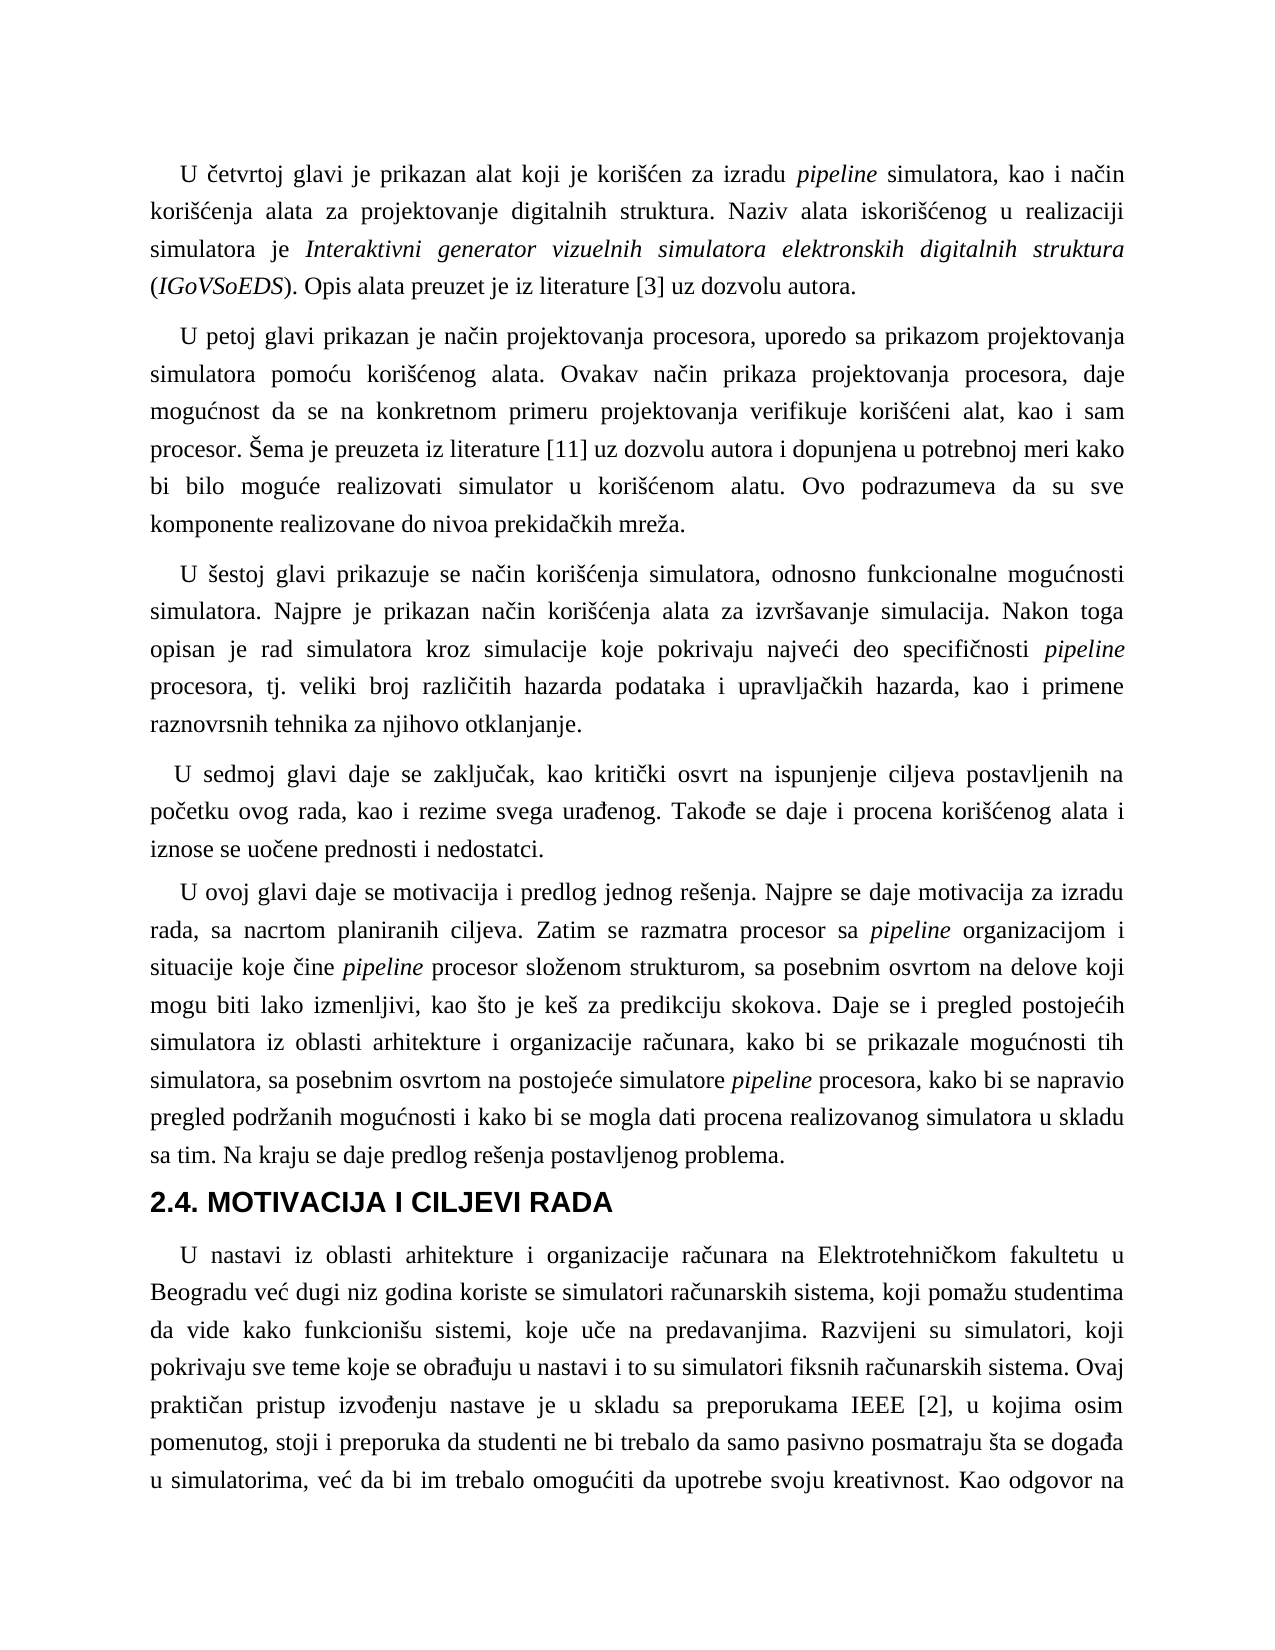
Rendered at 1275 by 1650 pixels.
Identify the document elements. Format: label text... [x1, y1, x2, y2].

text U petoj glavi prikazan je način projektovanja procesora, uporedo sa prikazom projektovanja simulatora pomoću korišćenog alata. Ovakav način prikaza projektovanja procesora, daje mogućnost da se na konkretnom primeru projektovanja verifikuje korišćeni alat, kao i sam procesor. Šema je preuzeta iz literature [11] uz dozvolu autora i dopunjena u potrebnoj meri kako bi bilo moguće realizovati simulator u korišćenom alatu. Ovo podrazumeva da su sve komponente realizovane do nivoa prekidačkih mreža. [150, 312, 1125, 537]
subtitle Motivacija i ciljevi rada [150, 1181, 1125, 1219]
text U šestoj glavi prikazuje se način korišćenja simulatora, odnosno funkcionalne mogućnosti simulatora. Najpre je prikazan način korišćenja alata za izvršavanje simulacija. Nakon toga opisan je rad simulatora kroz simulacije koje pokrivaju najveći deo specifičnosti pipeline procesora, tj. veliki broj različitih hazarda podataka i upravljačkih hazarda, kao i primene raznovrsnih tehnika za njihovo otklanjanje. [150, 550, 1125, 737]
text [150, 1231, 1125, 1494]
text U ovoj glavi daje se motivacija i predlog jednog rešenja. Najpre se daje motivacija za izradu rada, sa nacrtom planiranih ciljeva. Zatim se razmatra procesor sa pipeline organizacijom i situacije koje čine pipeline procesor složenom strukturom, sa posebnim osvrtom na delove koji mogu biti lako izmenljivi, kao što je keš za predikciju skokova. Daje se i pregled postojećih simulatora iz oblasti arhitekture i organizacije računara, kako bi se prikazale mogućnosti tih simulatora, sa posebnim osvrtom na postojeće simulatore pipeline procesora, kako bi se napravio pregled podržanih mogućnosti i kako bi se mogla dati procena realizovanog simulatora u skladu sa tim. Na kraju se daje predlog rešenja postavljenog problema. [150, 869, 1125, 1169]
text U četvrtoj glavi je prikazan alat koji je korišćen za izradu pipeline simulatora, kao i način korišćenja alata za projektovanje digitalnih struktura. Naziv alata iskorišćenog u realizaciji simulatora je Interaktivni generator vizuelnih simulatora elektronskih digitalnih struktura (IGoVSoEDS). Opis alata preuzet je iz literature [3] uz dozvolu autora. [150, 150, 1125, 300]
text U sedmoj glavi daje se zaključak, kao kritički osvrt na ispunjenje ciljeva postavljenih na početku ovog rada, kao i rezime svega urađenog. Takođe se daje i procena korišćenog alata i iznose se uočene prednosti i nedostatci. [150, 750, 1125, 862]
